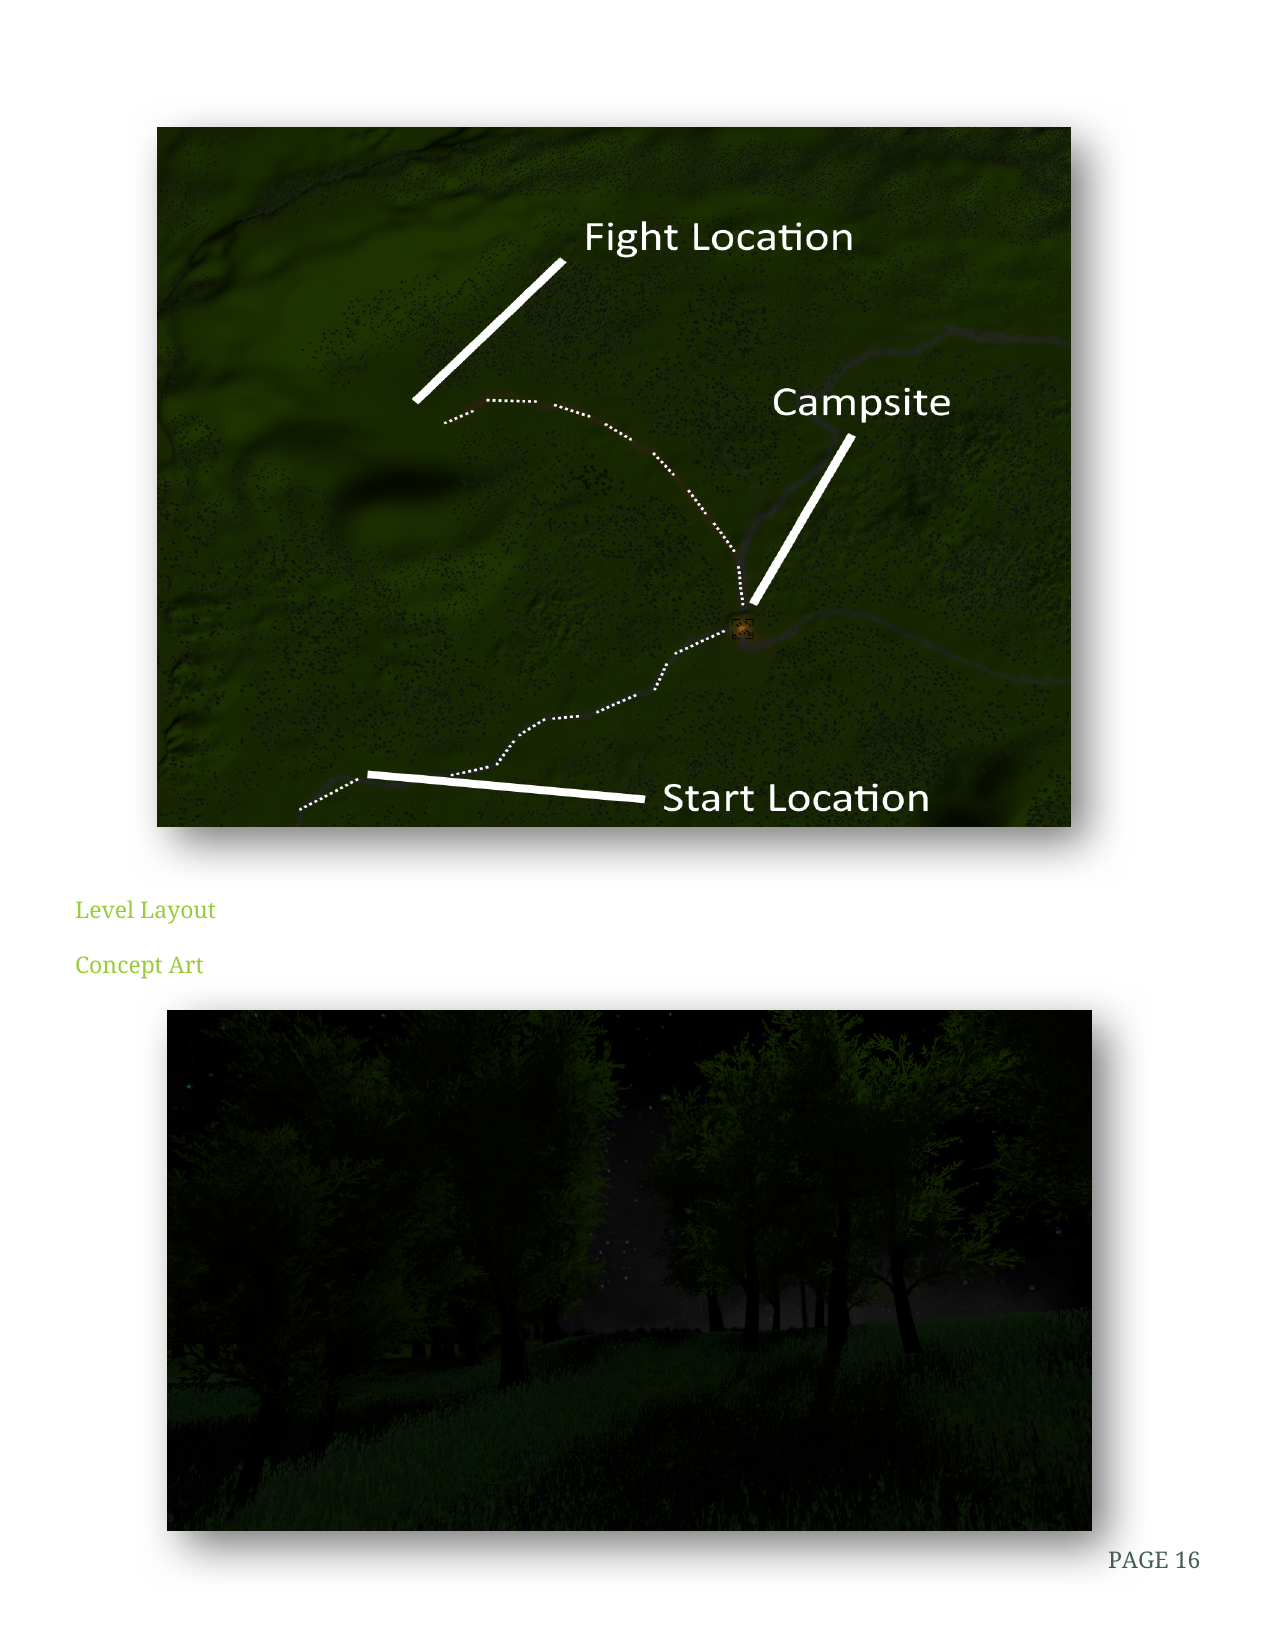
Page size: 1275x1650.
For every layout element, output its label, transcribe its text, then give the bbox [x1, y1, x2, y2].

picture [167, 1010, 1092, 1531]
picture [157, 127, 1071, 827]
subtitle Concept Art [75, 949, 1200, 981]
